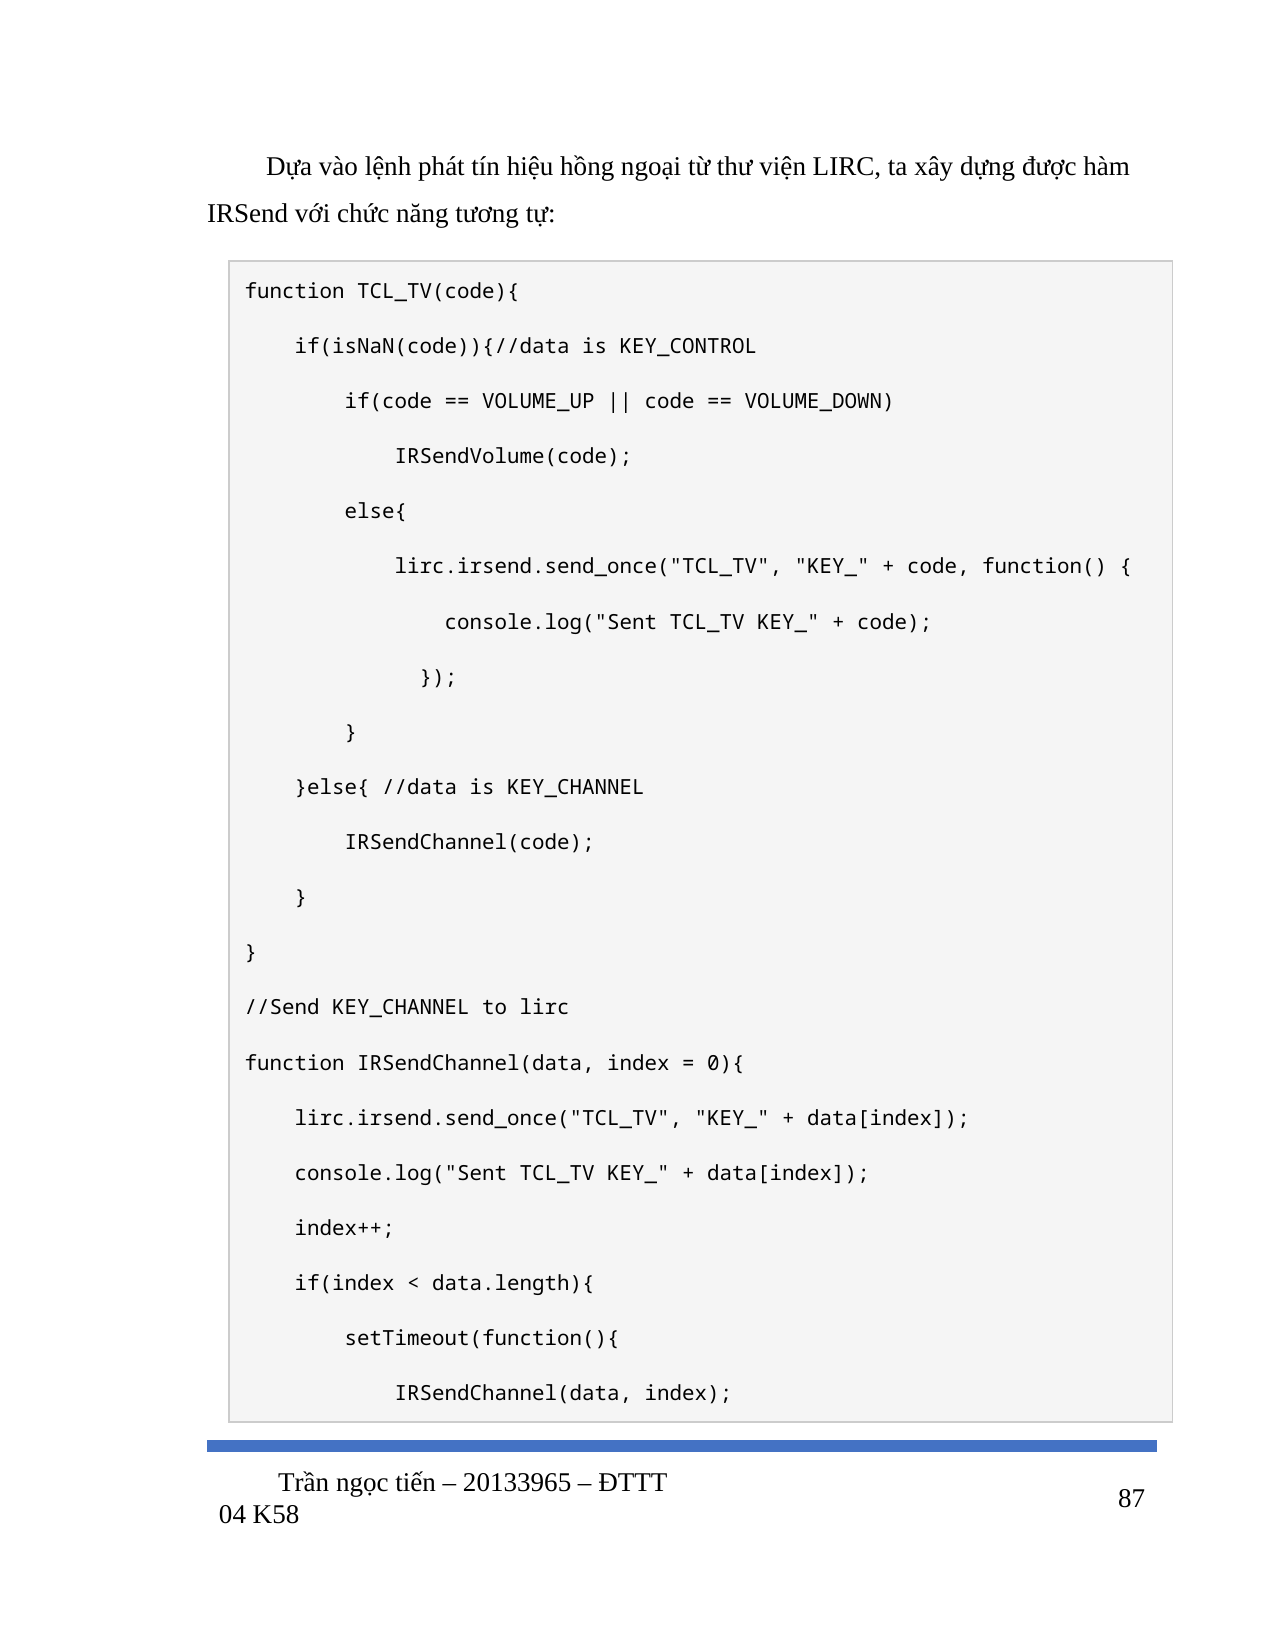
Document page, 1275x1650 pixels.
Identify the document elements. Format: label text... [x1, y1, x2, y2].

text else{ [230, 480, 1172, 525]
text if(code == VOLUME_UP || code == VOLUME_DOWN) [230, 370, 1172, 415]
text function TCL_TV(code){ [230, 262, 1172, 304]
text } [230, 701, 1172, 745]
text console.log("Sent TCL_TV KEY_" + code); [230, 591, 1172, 635]
text setTimeout(function(){ [230, 1307, 1172, 1352]
text console.log("Sent TCL_TV KEY_" + data[index]); [230, 1142, 1172, 1186]
text if(index < data.length){ [230, 1252, 1172, 1296]
text //Send KEY_CHANNEL to lirc [230, 976, 1172, 1021]
text }else{ //data is KEY_CHANNEL [230, 756, 1172, 801]
text } [230, 866, 1172, 911]
text }); [230, 646, 1172, 690]
text IRSendVolume(code); [230, 425, 1172, 470]
text index++; [230, 1197, 1172, 1241]
text IRSendChannel(code); [230, 811, 1172, 856]
text function IRSendChannel(data, index = 0){ [230, 1031, 1172, 1076]
text lirc.irsend.send_once("TCL_TV", "KEY_" + data[index]); [230, 1087, 1172, 1131]
text lirc.irsend.send_once("TCL_TV", "KEY_" + code, function() { [230, 536, 1172, 580]
text if(isNaN(code)){//data is KEY_CONTROL [230, 315, 1172, 360]
text } [230, 921, 1172, 966]
text Dựa vào lệnh phát tín hiệu hồng ngoại từ thư viện LIRC, ta xây dựng được hàm IRSend với chức năng tương tự: [207, 150, 1157, 228]
text IRSendChannel(data, index); [230, 1362, 1172, 1421]
